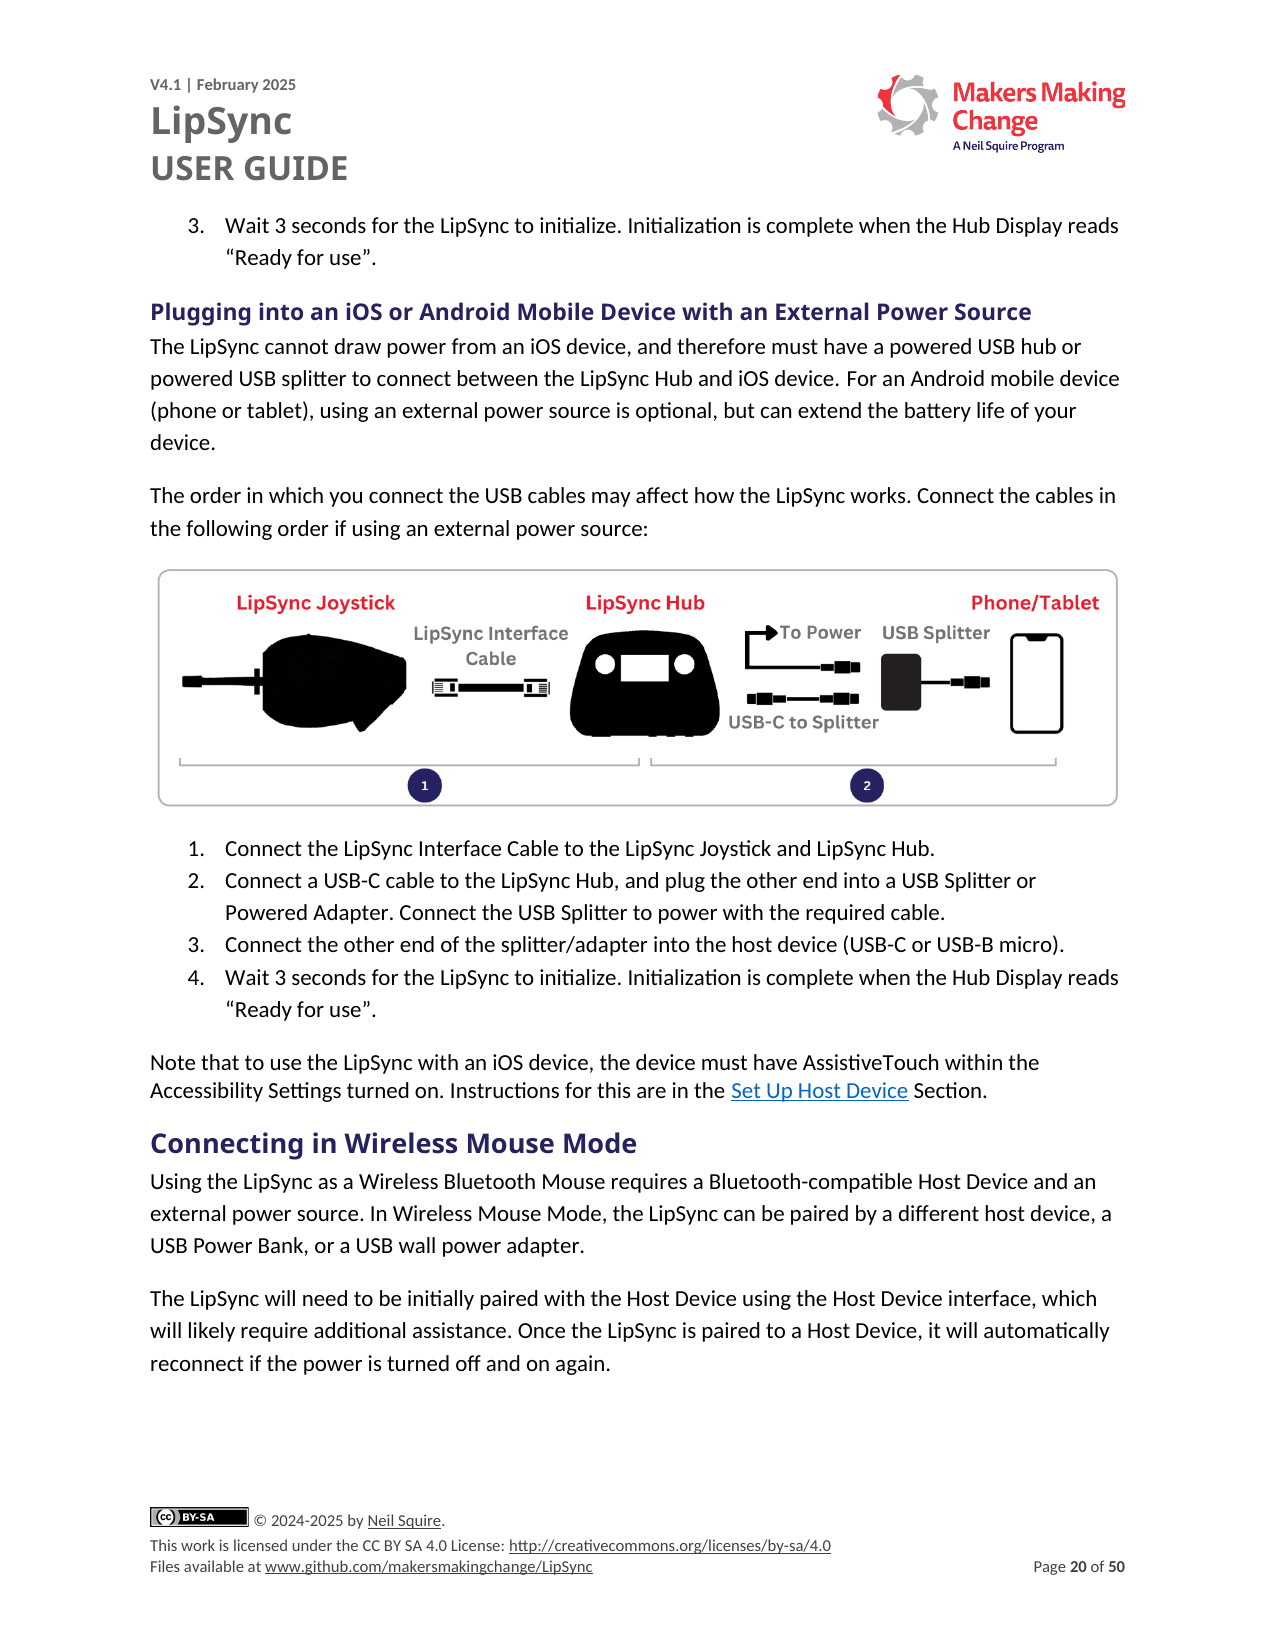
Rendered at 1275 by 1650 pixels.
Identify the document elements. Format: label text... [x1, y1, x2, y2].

list Wait 3 seconds for the LipSync to initialize. Initialization is complete when the Hub Display reads “Ready for use”. [187, 211, 1125, 271]
text Using the LipSync as a Wireless Bluetooth Mouse requires a Bluetooth-compatible Host Device and an external power source. In Wireless Mouse Mode, the LipSync can be paired by a different host device, a USB Power Bank, or a USB wall power adapter. [150, 1167, 1125, 1259]
text Note that to use the LipSync with an iOS device, the device must have AssistiveTouch within the Accessibility Settings turned on. Instructions for this are in the Set Up Host Device Section. [150, 1048, 1125, 1104]
text The order in which you connect the USB cables may affect how the LipSync works. Connect the cables in the following order if using an external power source: [150, 482, 1125, 542]
picture [153, 566, 1122, 809]
picture [877, 75, 1125, 153]
text The LipSync cannot draw power from an iOS device, and therefore must have a powered USB hub or powered USB splitter to connect between the LipSync Hub and iOS device. For an Android mobile device (phone or tablet), using an external power source is optional, but can extend the battery life of your device. [150, 332, 1125, 457]
list Connect the LipSync Interface Cable to the LipSync Joystick and LipSync Hub. [187, 834, 1125, 862]
picture [150, 1507, 249, 1527]
list Connect the other end of the splitter/adapter into the host device (USB-C or USB-B micro). [187, 930, 1125, 958]
list Connect a USB-C cable to the LipSync Hub, and plug the other end into a USB Splitter or Powered Adapter. Connect the USB Splitter to power with the required cable. [187, 866, 1125, 926]
text The LipSync will need to be initially paired with the Host Device using the Host Device interface, which will likely require additional assistance. Once the LipSync is paired to a Host Device, it will automatically reconnect if the power is turned off and on again. [150, 1284, 1125, 1377]
subtitle Plugging into an iOS or Android Mobile Device with an External Power Source [150, 296, 1125, 327]
list Wait 3 seconds for the LipSync to initialize. Initialization is complete when the Hub Display reads “Ready for use”. [187, 963, 1125, 1023]
subtitle Connecting in Wireless Mouse Mode [150, 1125, 1125, 1162]
